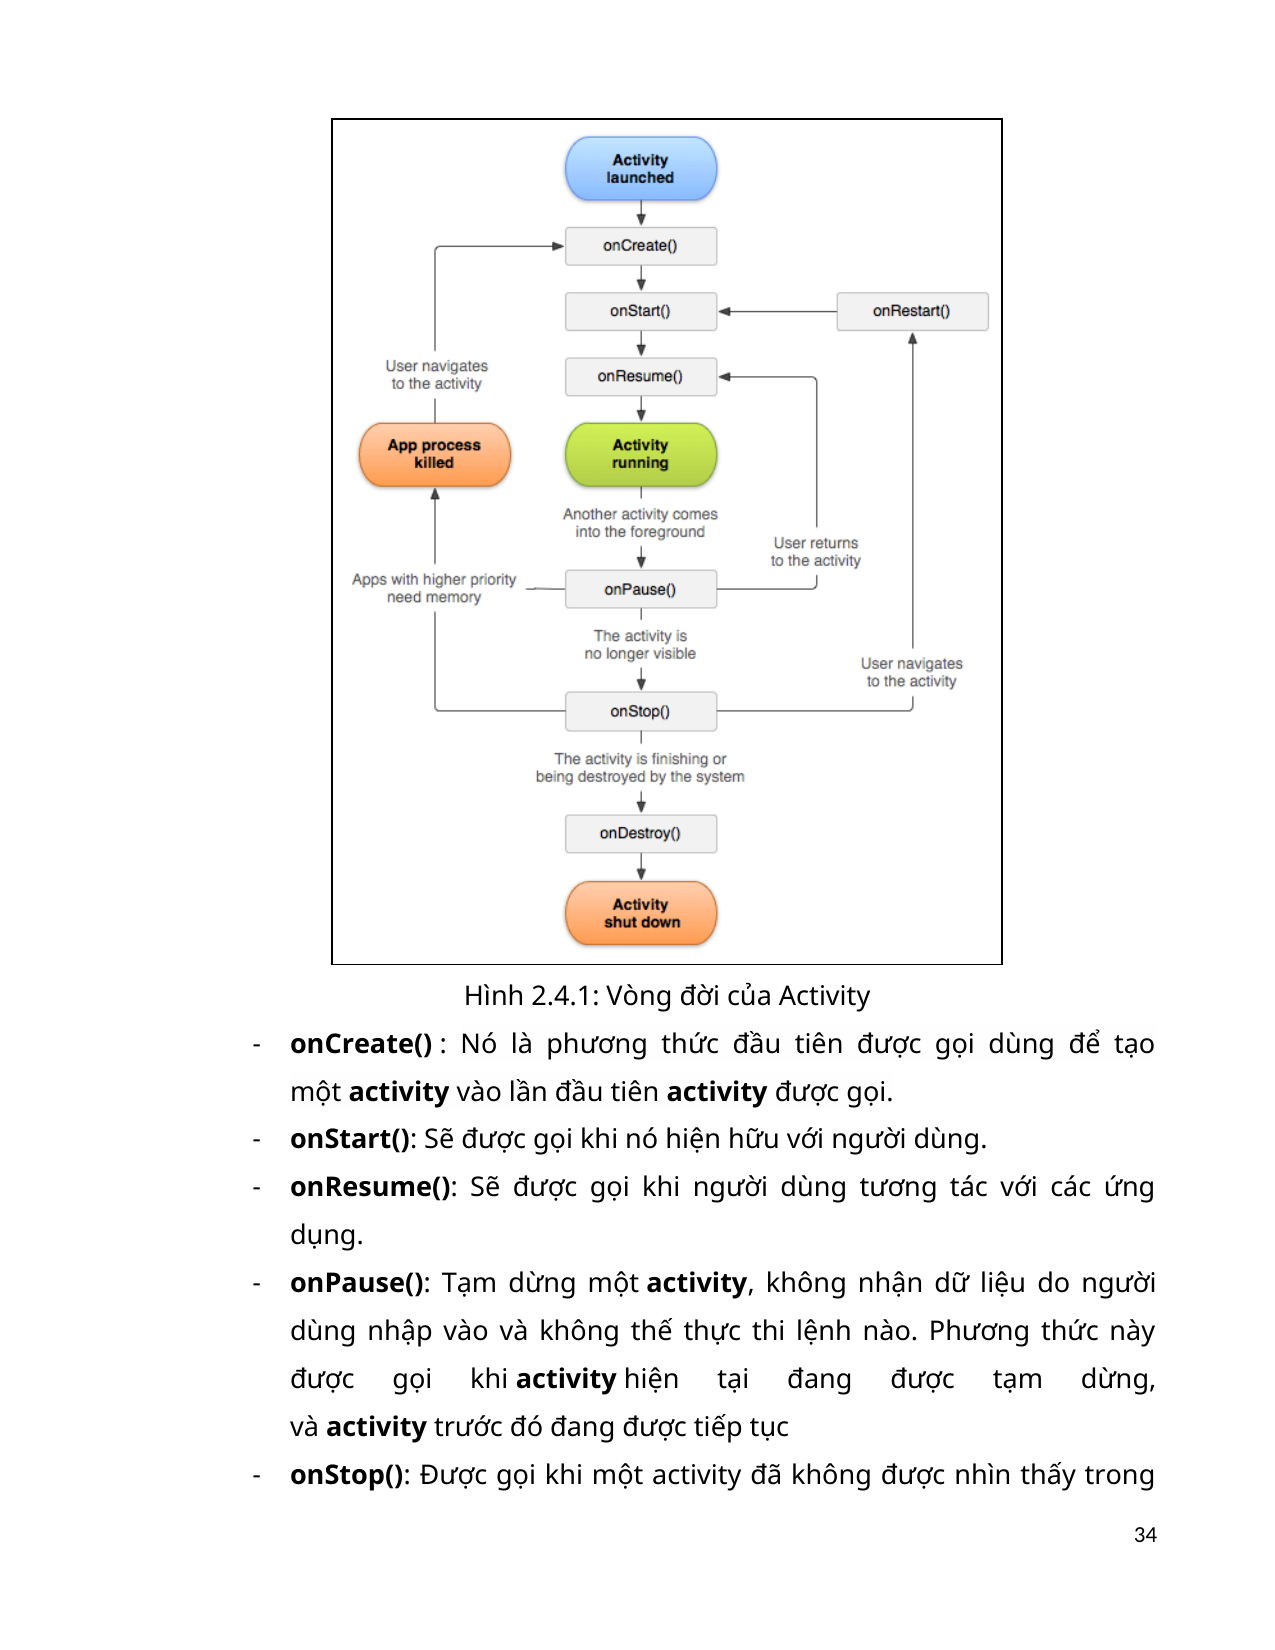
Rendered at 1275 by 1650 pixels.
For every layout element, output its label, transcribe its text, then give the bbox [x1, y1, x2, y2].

text Hình 2.4.1: Vòng đời của Activity [177, 976, 1157, 1013]
list onPause(): Tạm dừng một activity, không nhận dữ liệu do người dùng nhập vào và không thế thực thi lệnh nào. Phương thức này được gọi khi activity hiện tại đang được tạm dừng, và activity trước đó đang được tiếp tục [252, 1264, 1157, 1444]
list onStart(): Sẽ được gọi khi nó hiện hữu với người dùng. [252, 1120, 1157, 1157]
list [252, 1455, 1157, 1492]
picture [333, 120, 1001, 964]
list onCreate() : Nó là phương thức đầu tiên được gọi dùng để tạo một activity vào lần đầu tiên activity được gọi. [252, 1024, 1157, 1109]
list onResume(): Sẽ được gọi khi người dùng tương tác với các ứng dụng. [252, 1168, 1157, 1253]
